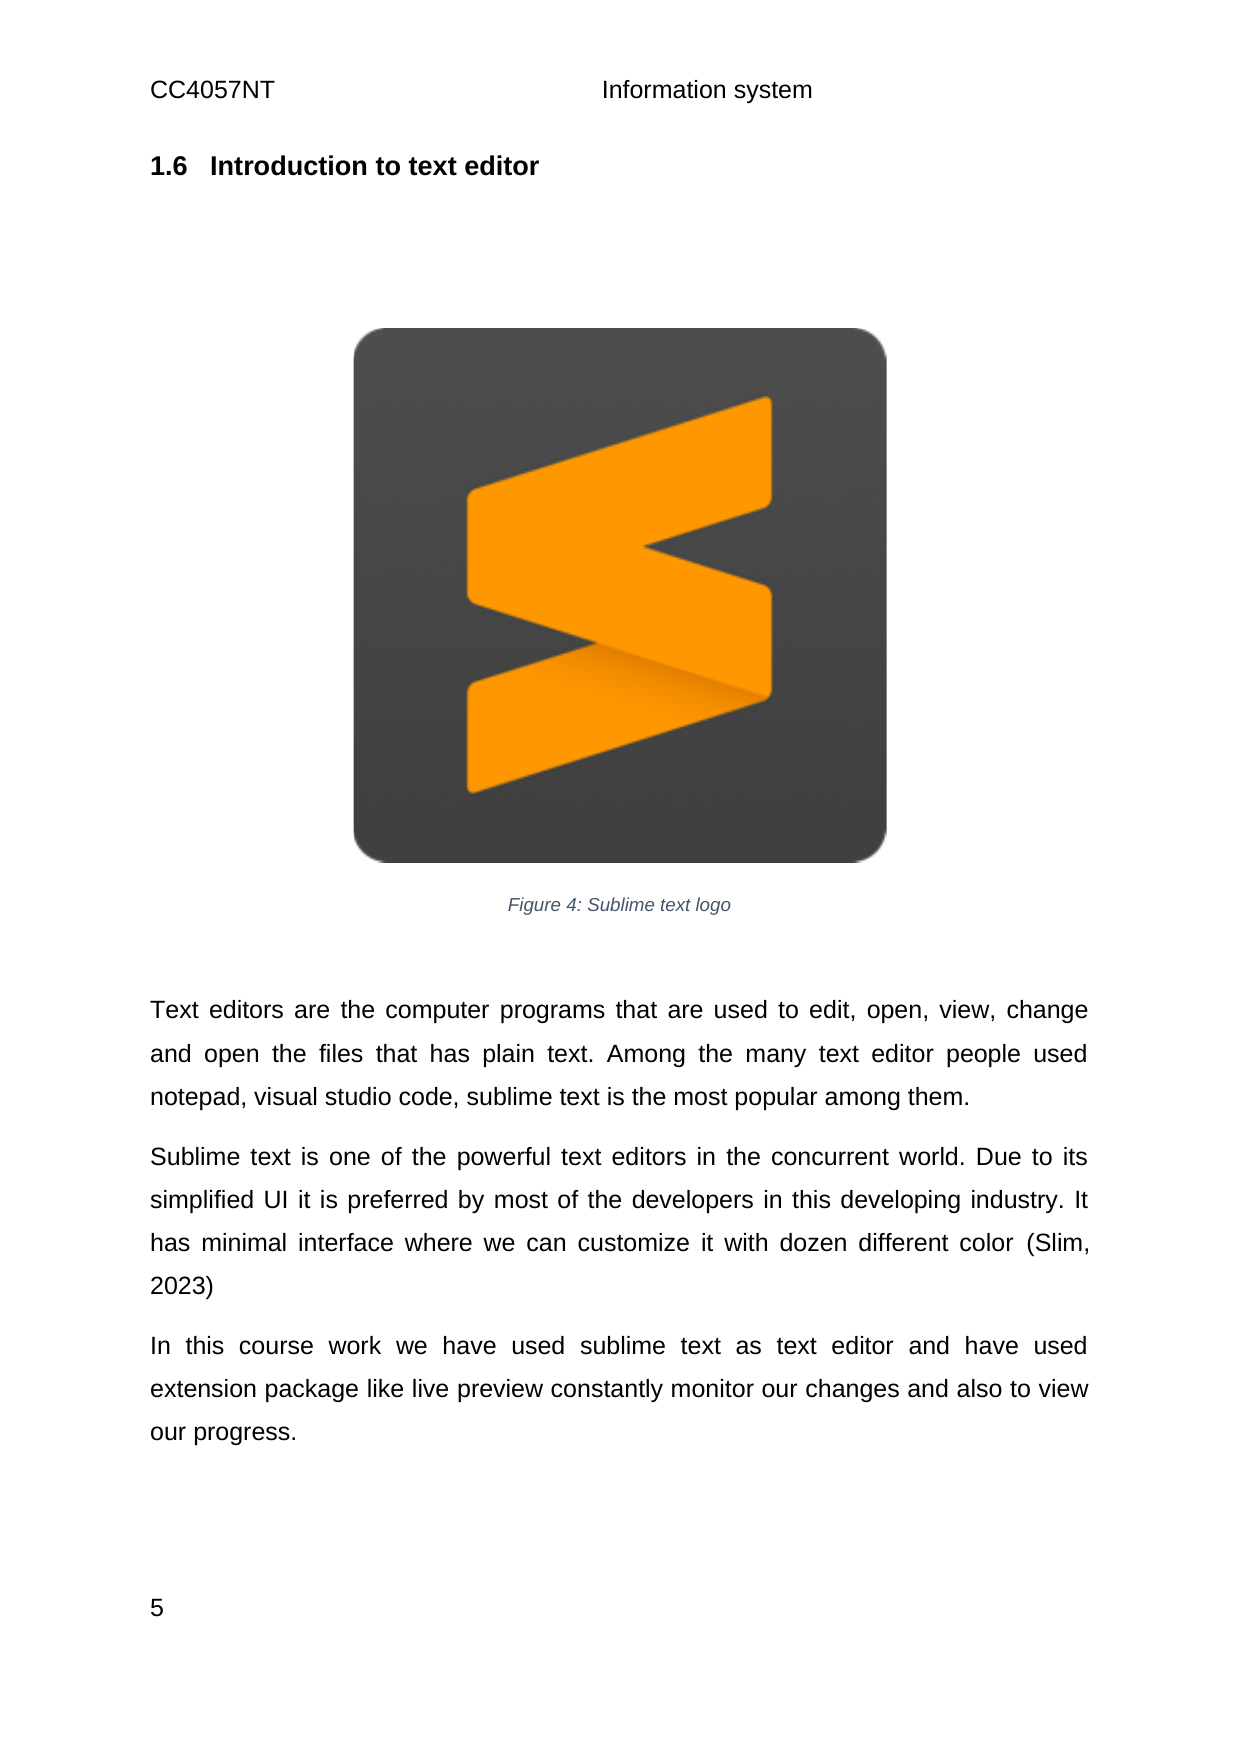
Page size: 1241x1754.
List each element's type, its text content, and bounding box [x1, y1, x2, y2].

text Text editors are the computer programs that are used to edit, open, view, change and open the files that has plain text. Among the many text editor people used notepad, visual studio code, sublime text is the most popular among them. [150, 996, 1090, 1111]
text In this course work we have used sublime text as text editor and have used extension package like live preview constantly monitor our changes and also to view our progress. [150, 1331, 1090, 1446]
text Figure 4: Sublime text logo [150, 893, 1090, 915]
picture [353, 328, 887, 863]
subtitle Introduction to text editor [150, 150, 1090, 181]
text Sublime text is one of the powerful text editors in the concurrent world. Due to its simplified UI it is preferred by most of the developers in this developing industry. It has minimal interface where we can customize it with dozen different color [150, 1142, 1090, 1300]
